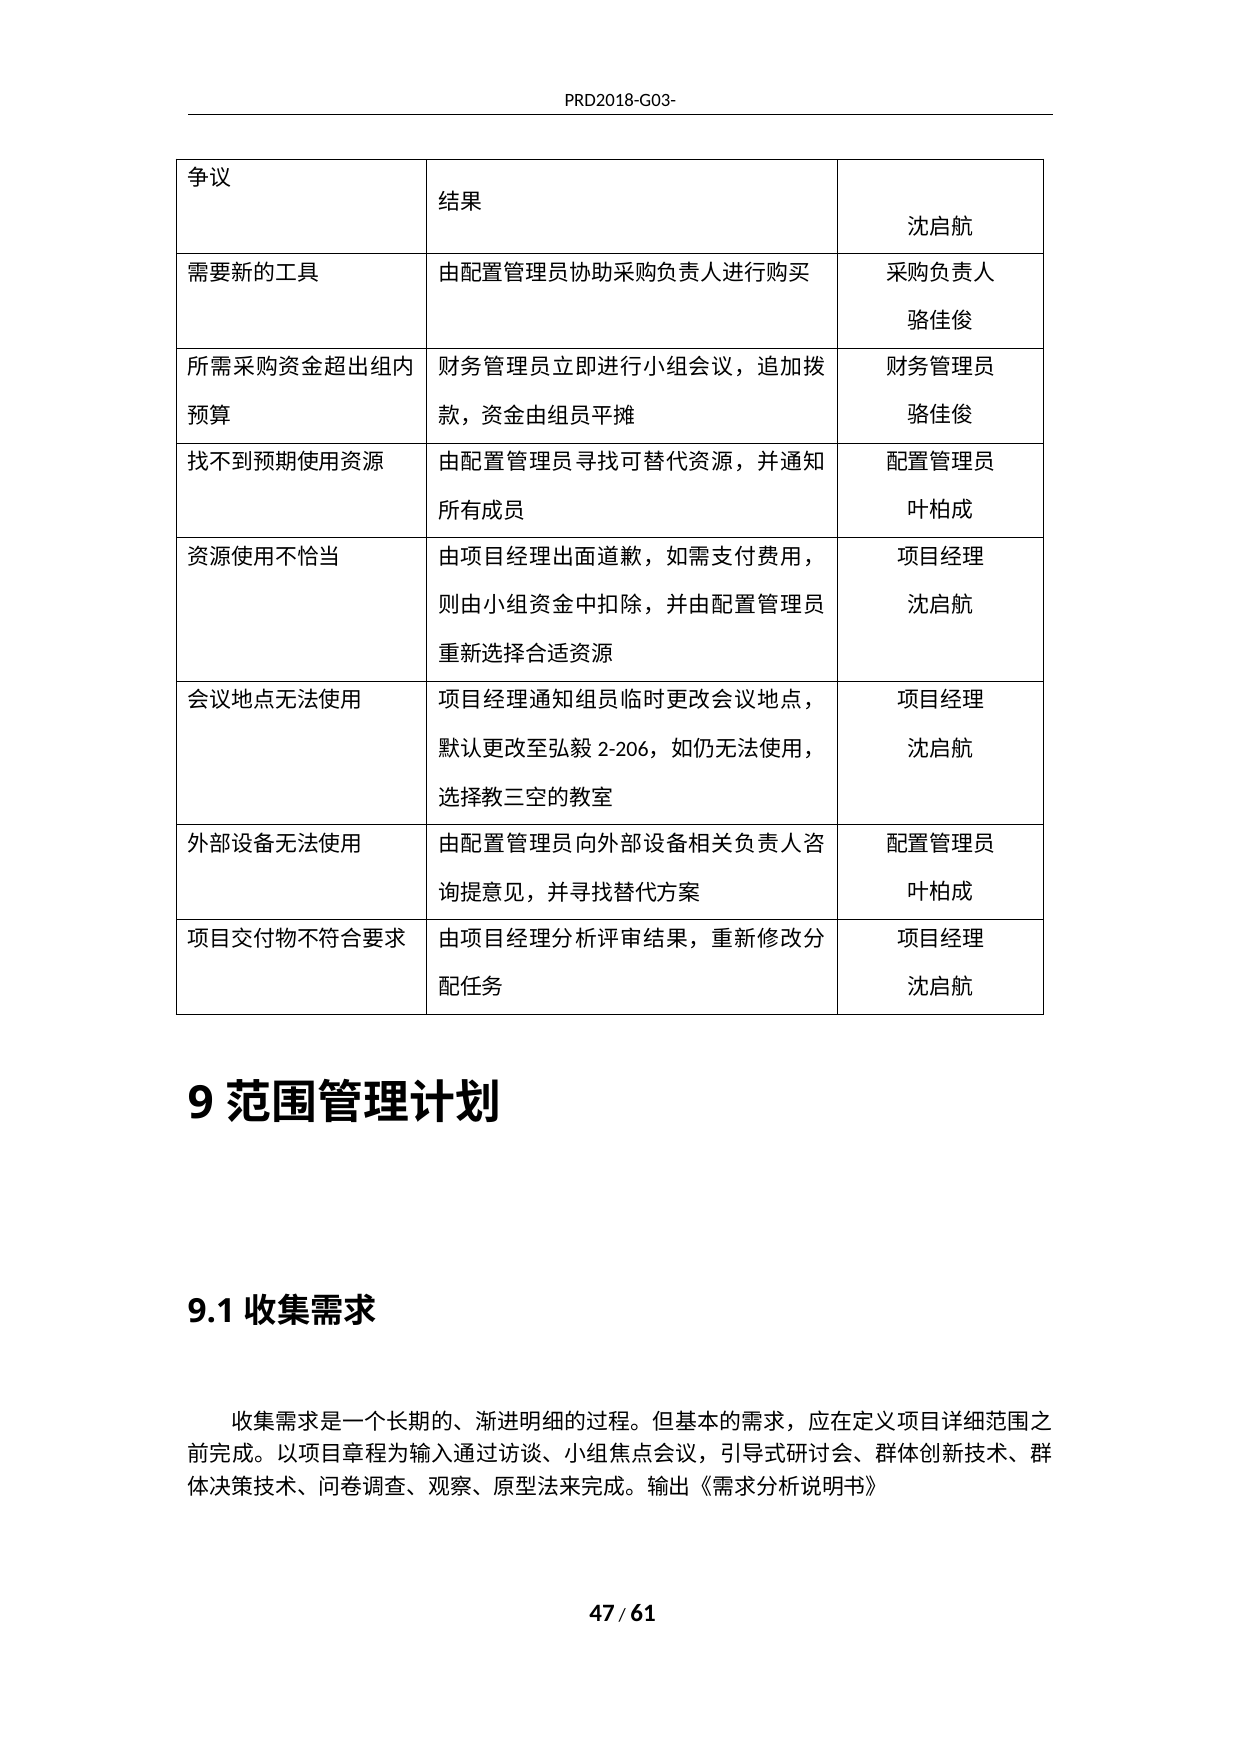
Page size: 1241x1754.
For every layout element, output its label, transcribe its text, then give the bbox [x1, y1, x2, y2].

table_cell 项目交付物不符合要求 [177, 920, 426, 1014]
table_cell 项目经理 沈启航 [838, 160, 1043, 253]
subtitle 9 范围管理计划 [187, 1050, 1053, 1148]
table_cell 外部设备无法使用 [177, 825, 426, 919]
table_cell 财务管理员 骆佳俊 [838, 349, 1043, 442]
table_cell 资源使用不恰当 [177, 538, 426, 681]
text 收集需求是一个长期的、渐进明细的过程。但基本的需求，应在定义项目详细范围之前完成。以项目章程为输入通过访谈、小组焦点会议，引导式研讨会、群体创新技术、群体决策技术、问卷调查、观察、原型法来完成。输出《需求分析说明书》 [187, 1403, 1053, 1501]
table_cell 财务管理员立即进行小组会议，追加拨款，资金由组员平摊 [427, 349, 837, 442]
table_cell 由配置管理员向外部设备相关负责人咨询提意见，并寻找替代方案 [427, 825, 837, 919]
table_cell 由配置管理员寻找可替代资源，并通知所有成员 [427, 444, 837, 537]
table_cell 组员之间对某问题出现争议 [177, 160, 426, 253]
table_cell 配置管理员 叶柏成 [838, 825, 1043, 919]
table_cell 项目经理 沈启航 [838, 682, 1043, 824]
table_cell 由项目经理出面道歉，如需支付费用，则由小组资金中扣除，并由配置管理员重新选择合适资源 [427, 538, 837, 681]
table_cell 需要新的工具 [177, 254, 426, 348]
table_cell 由项目经理了解该问题，确定该问题的结果 [427, 160, 837, 253]
table_cell 由配置管理员协助采购负责人进行购买 [427, 254, 837, 348]
table_cell 配置管理员 叶柏成 [838, 444, 1043, 537]
table_cell 项目经理 沈启航 [838, 538, 1043, 681]
table_cell 由项目经理分析评审结果，重新修改分配任务 [427, 920, 837, 1014]
subtitle 9.1 收集需求 [187, 1276, 1053, 1341]
table_cell 所需采购资金超出组内预算 [177, 349, 426, 442]
table_cell 项目经理 沈启航 [838, 920, 1043, 1014]
table_cell 找不到预期使用资源 [177, 444, 426, 537]
table_cell 采购负责人 骆佳俊 [838, 254, 1043, 348]
table_cell 会议地点无法使用 [177, 682, 426, 824]
table_cell 项目经理通知组员临时更改会议地点，默认更改至弘毅2-206，如仍无法使用，选择教三空的教室 [427, 682, 837, 824]
